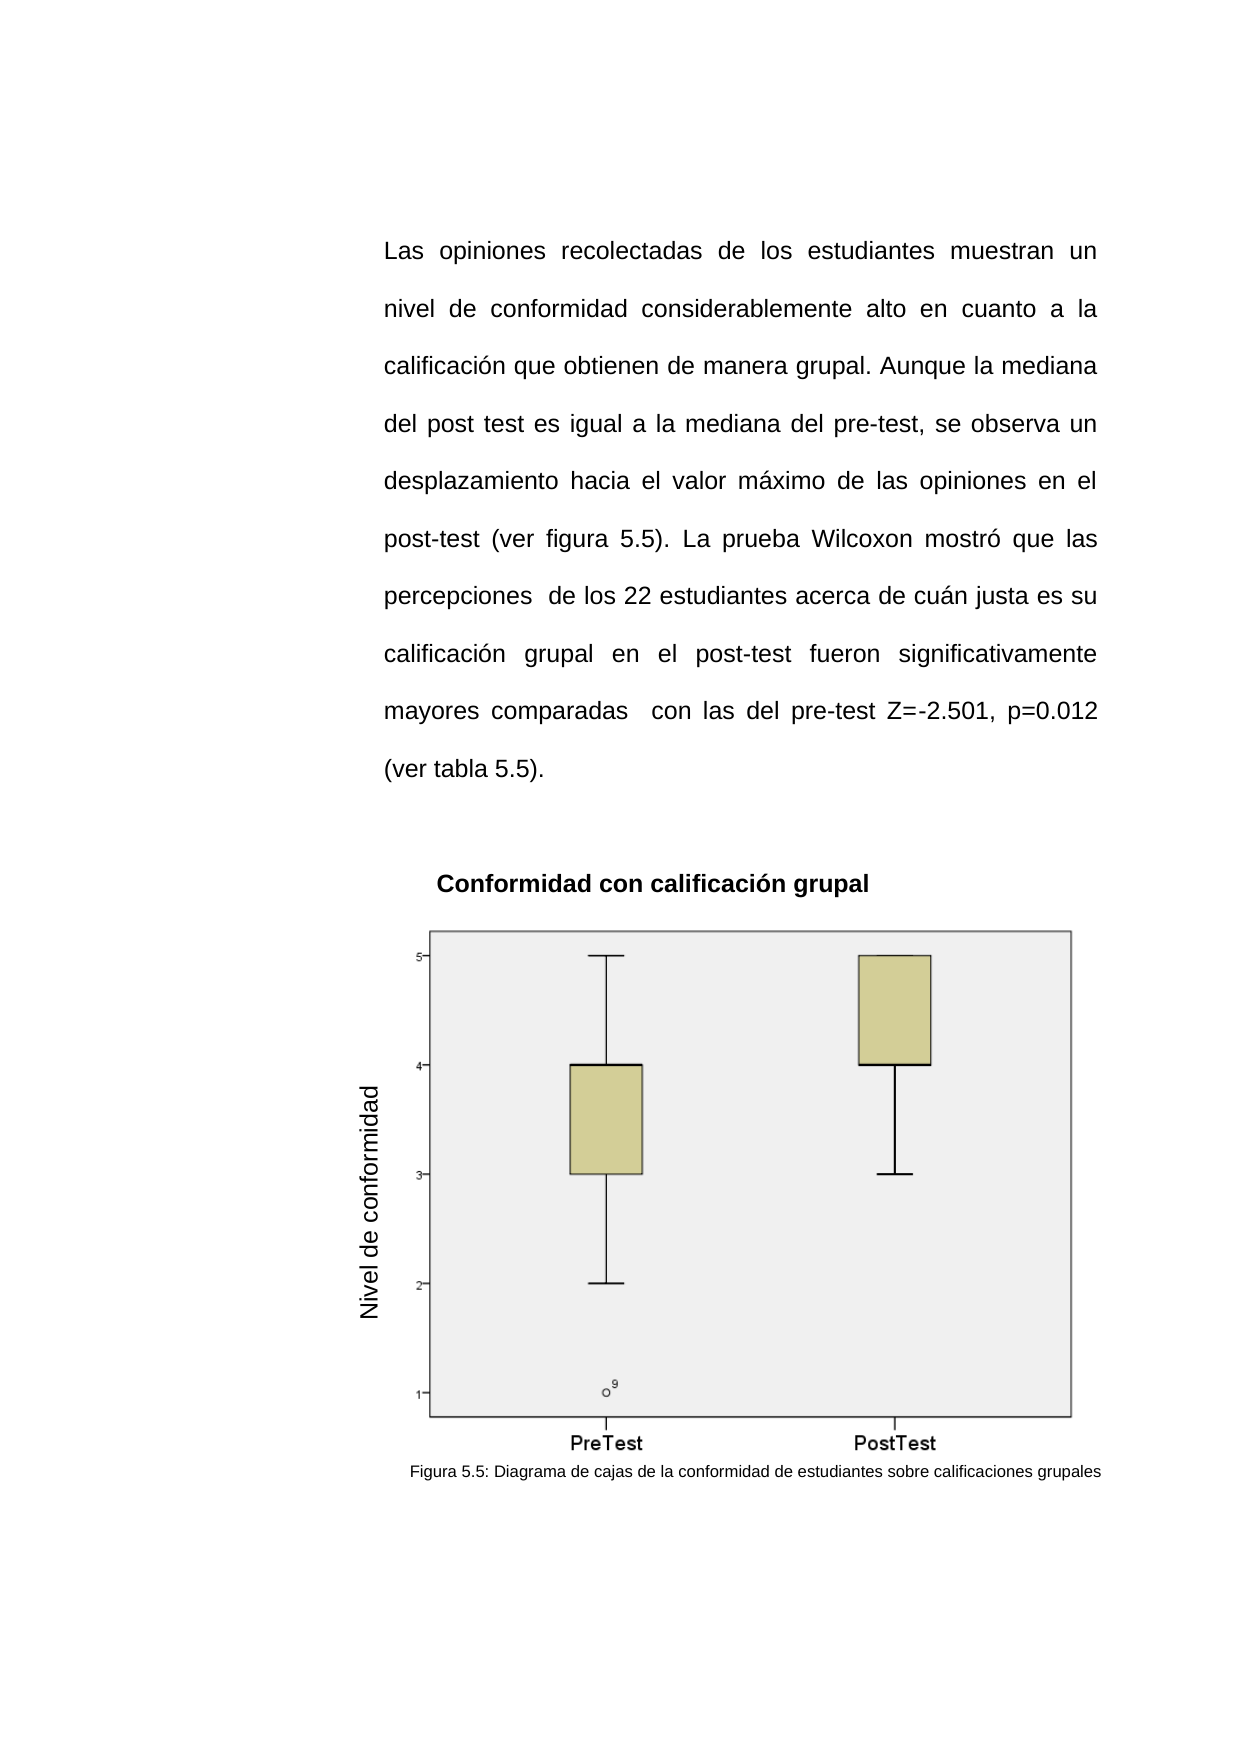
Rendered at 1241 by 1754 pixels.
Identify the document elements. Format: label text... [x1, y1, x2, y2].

table_cell Figura 5.5: Diagrama de cajas de la conformidad de estudiantes sobre calificaciones grupales [398, 926, 1136, 1481]
picture [409, 926, 1079, 1462]
table_cell Nivel de conformidad [339, 926, 398, 1481]
table_header Conformidad con calificación grupal [339, 869, 1136, 926]
text Las opiniones recolectadas de los estudiantes muestran un nivel de conformidad considerablemente alto en cuanto a la calificación que obtienen de manera grupal. Aunque la mediana del post test es igual a la mediana del pre-test, se observa un desplazamiento hacia el valor máximo de las opiniones en el post-test (ver figura 5.5). La prueba Wilcoxon mostró que las percepciones de los 22 estudiantes acerca de cuán justa es su calificación grupal en el post-test fueron significativamente mayores comparadas con las del pre-test Z=-2.501, p=0.012 (ver tabla 5.5). [384, 236, 1098, 782]
